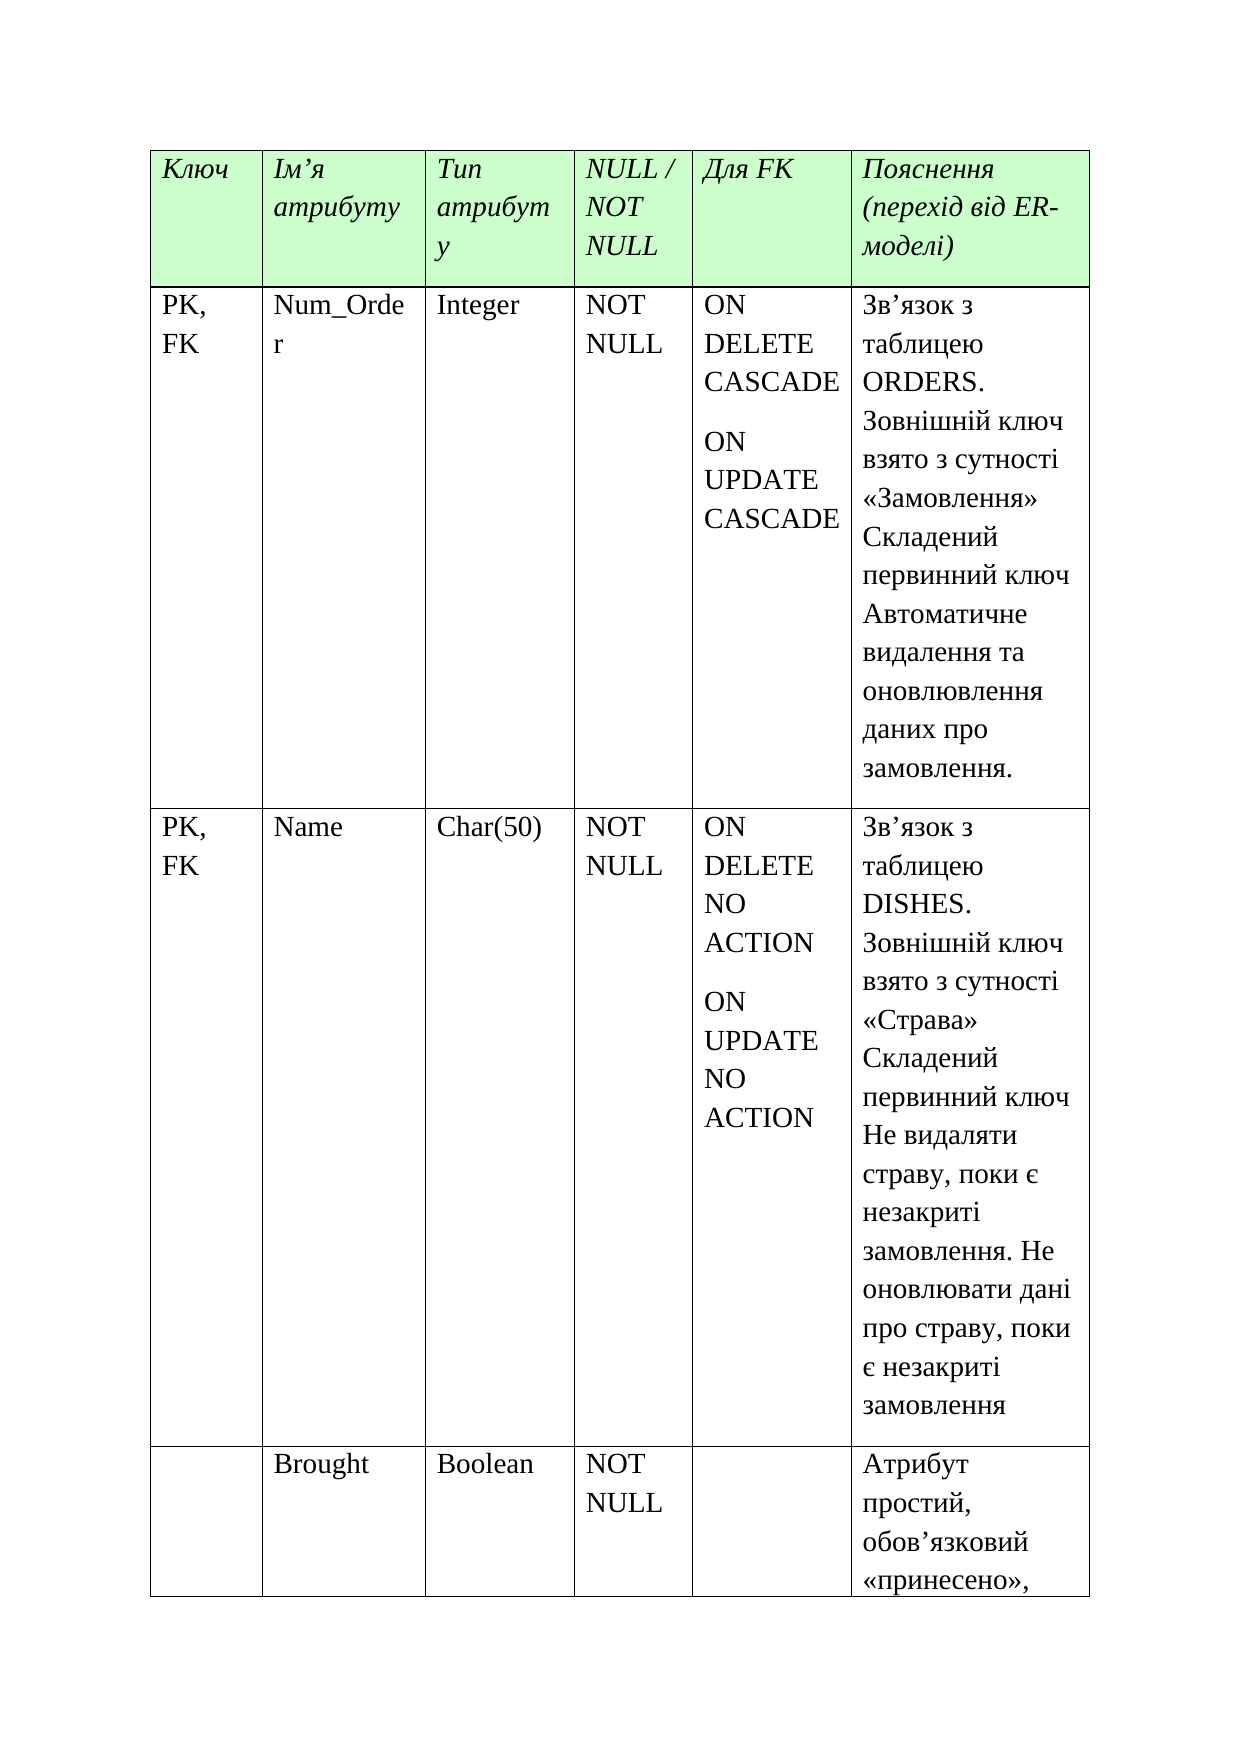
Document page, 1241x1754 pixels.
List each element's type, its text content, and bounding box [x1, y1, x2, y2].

table_cell PK, FK [151, 288, 262, 808]
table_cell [852, 1447, 1089, 1596]
table_cell [693, 1447, 851, 1596]
table_cell Char(50) [426, 809, 574, 1446]
table_cell NOT NULL [575, 288, 692, 808]
table_cell ON DELETE NO ACTION ON UPDATE NO ACTION [693, 809, 851, 1446]
table_cell PK, FK [151, 809, 262, 1446]
table_cell Name [263, 809, 425, 1446]
table_cell Num_Order [263, 288, 425, 808]
table_cell [151, 1447, 262, 1596]
table_cell Зв’язок з таблицею ORDERS. Зовнішній ключ взято з сутності «Замовлення» Складений первинний ключ Автоматичне видалення та оновлювлення даних про замовлення. [852, 288, 1089, 808]
table_cell ON DELETE CASCADE ON UPDATE CASCADE [693, 288, 851, 808]
table_cell Пояснення (перехід від ER-моделі) [852, 151, 1089, 286]
table_cell Для FK [693, 151, 851, 286]
table_cell Ім’я атрибуту [263, 151, 425, 286]
table_cell Integer [426, 288, 574, 808]
table_cell Зв’язок з таблицею DISHES. Зовнішній ключ взято з сутності «Страва» Складений первинний ключ Не видаляти страву, поки є незакриті замовлення. Не оновлювати дані про страву, поки є незакриті замовлення [852, 809, 1089, 1446]
table_cell Ключ [151, 151, 262, 286]
table_cell NULL / NOT NULL [575, 151, 692, 286]
table_cell Тип атрибуту [426, 151, 574, 286]
table_cell Brought [263, 1447, 425, 1596]
table_cell NOT NULL [575, 1447, 692, 1596]
table_cell NOT NULL [575, 809, 692, 1446]
table_cell Boolean [426, 1447, 574, 1596]
